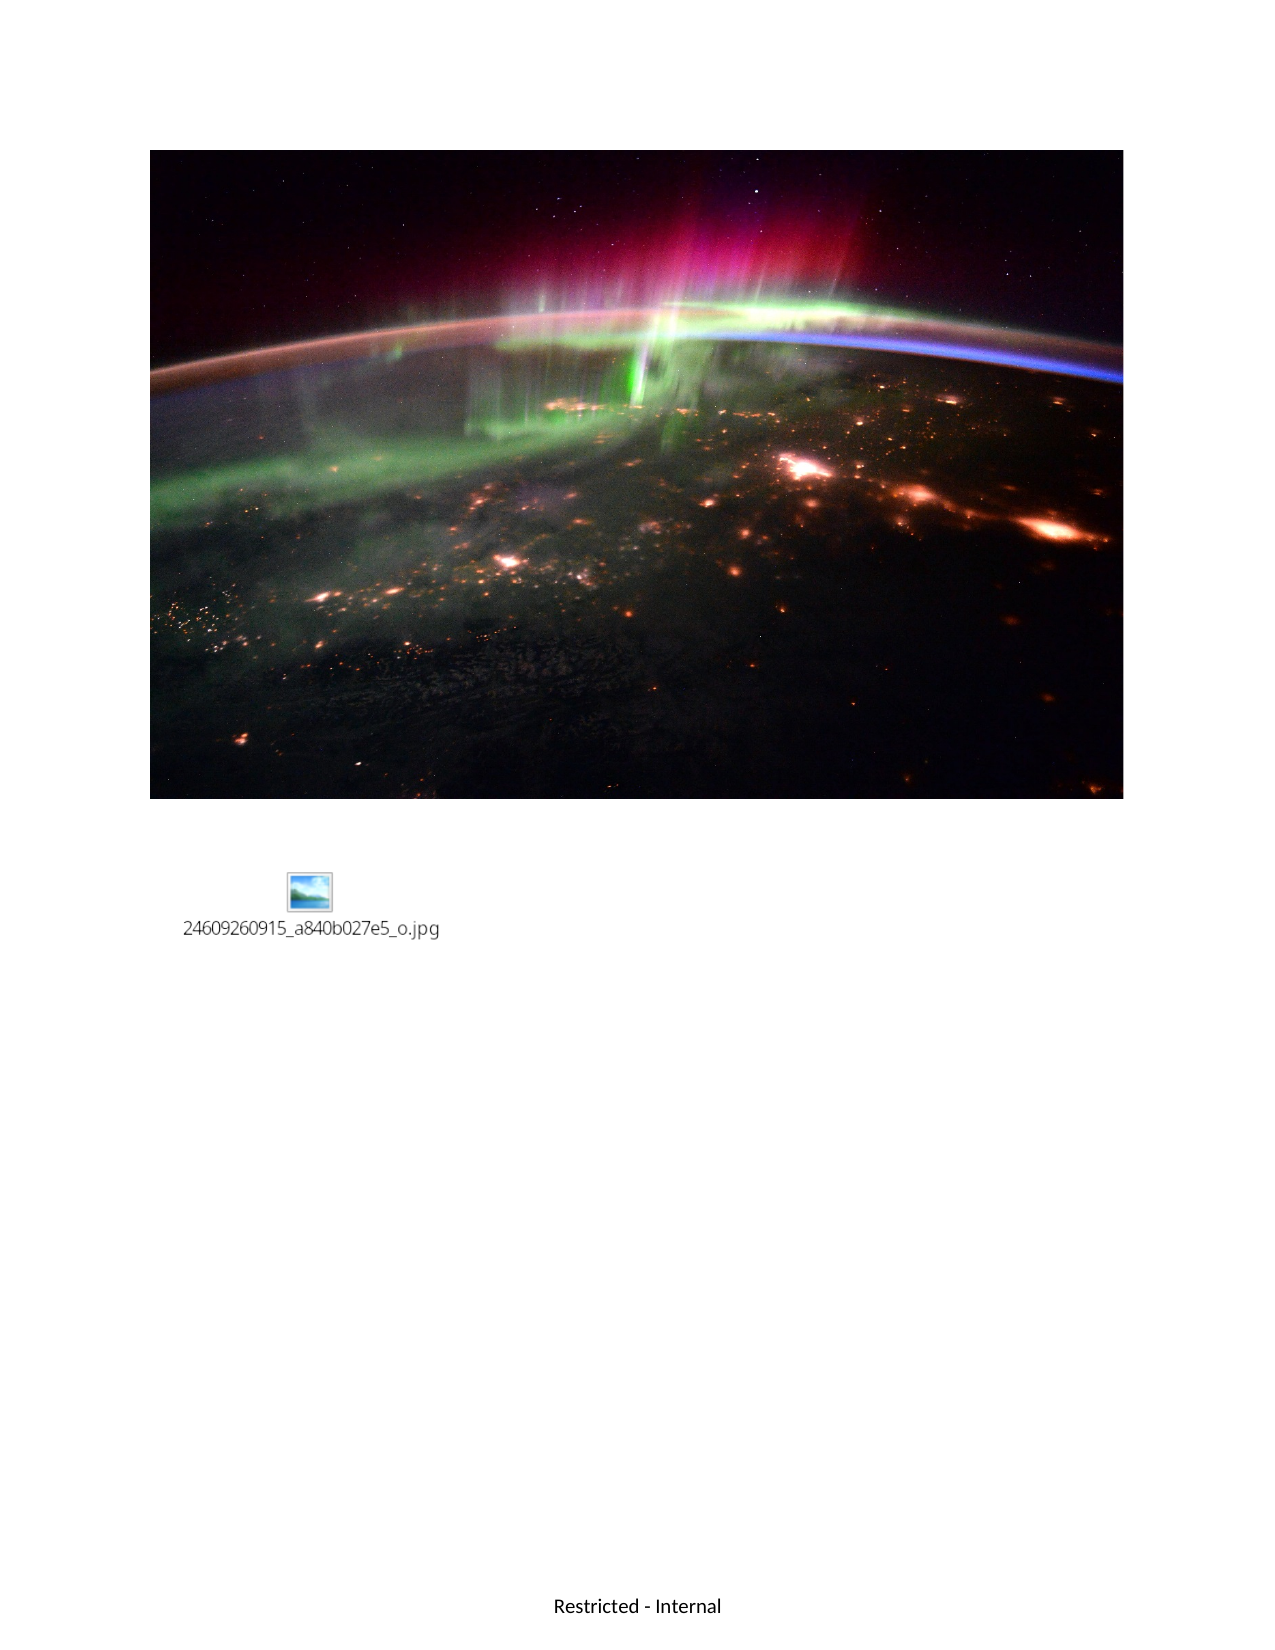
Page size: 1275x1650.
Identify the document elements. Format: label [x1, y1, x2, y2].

picture [150, 150, 1124, 799]
